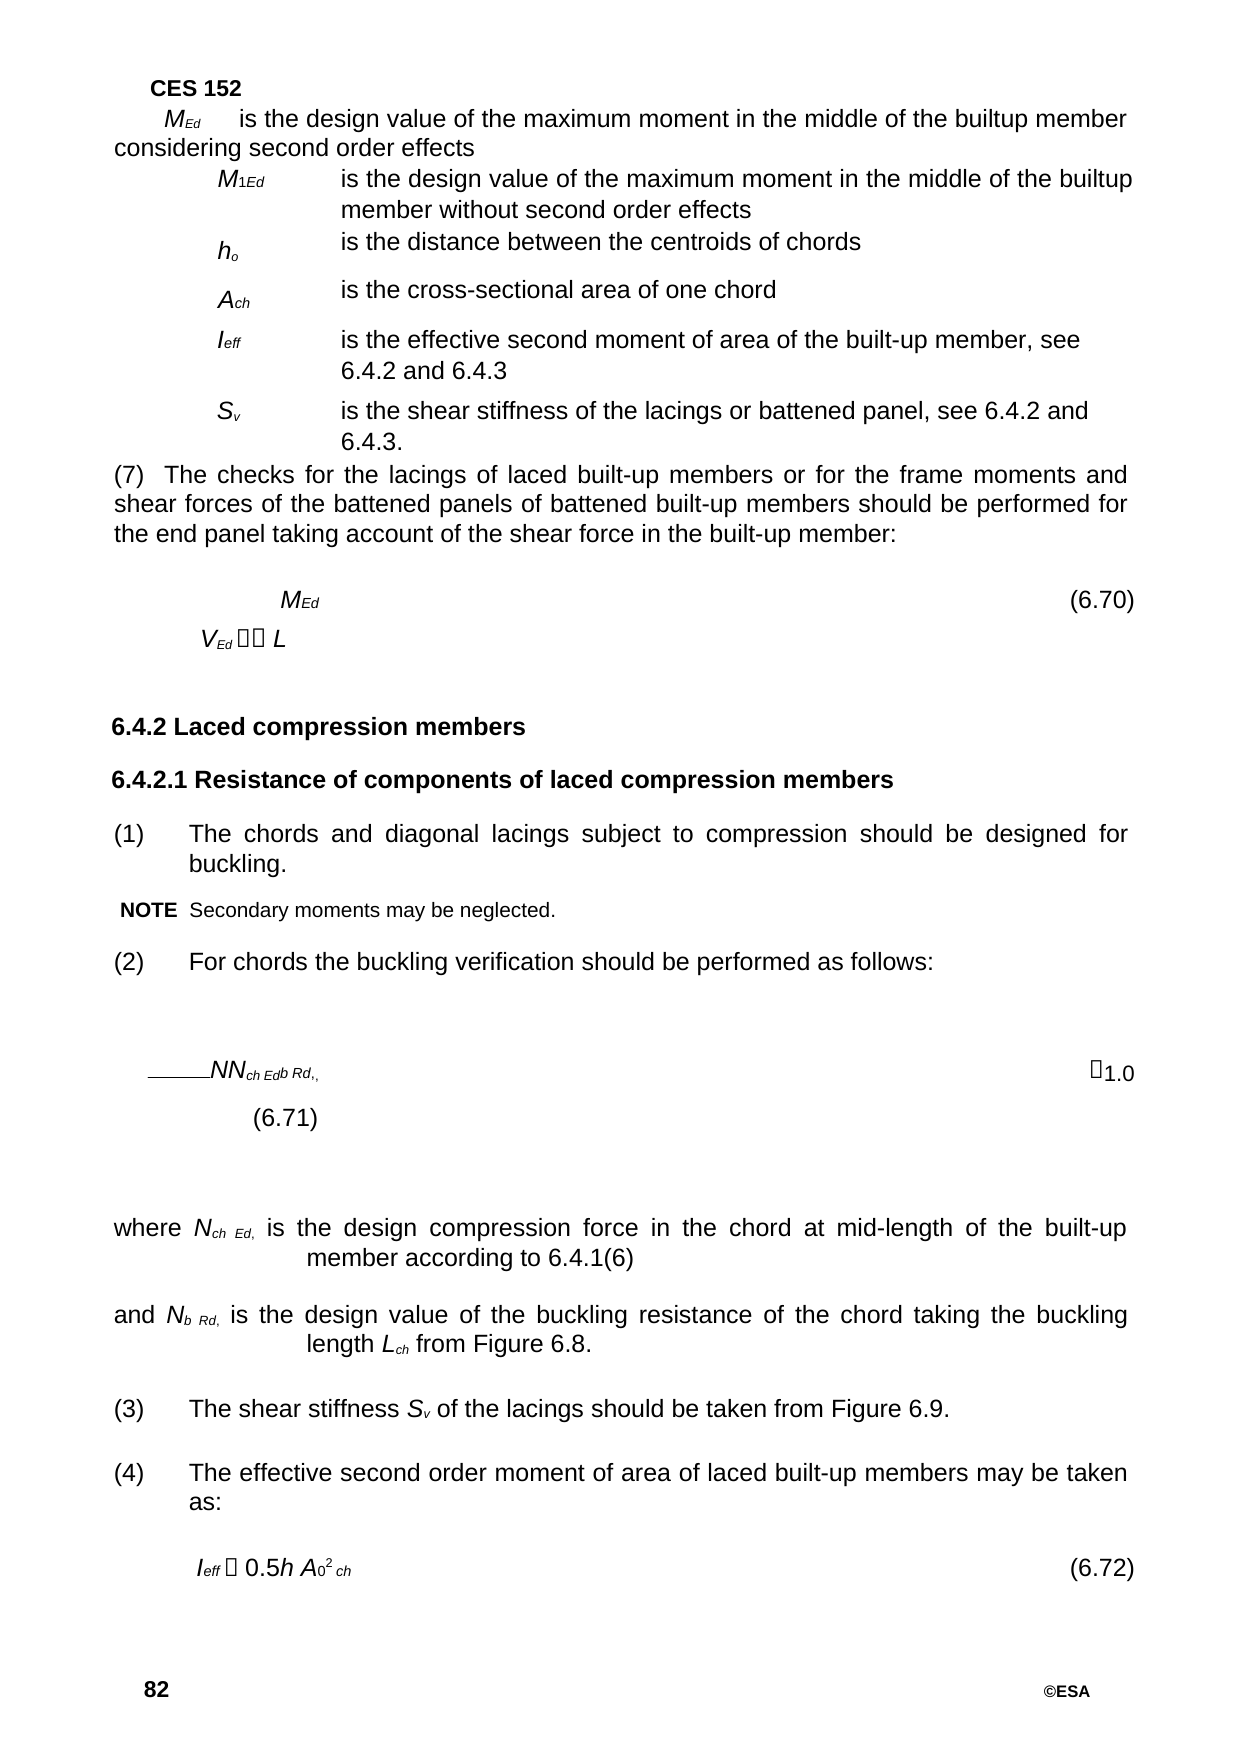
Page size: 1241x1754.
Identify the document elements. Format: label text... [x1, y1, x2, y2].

table_header is the design value of the maximum moment in the middle of the builtup member without second order effects [341, 164, 1135, 227]
text Ieff  0.5h A02 ch (6.72) [89, 1550, 1142, 1584]
list The effective second order moment of area of laced built-up members may be taken as: [113, 1458, 1129, 1516]
list The checks for the lacings of laced built-up members or for the frame moments and shear forces of the battened panels of battened built-up members should be performed for the end panel taking account of the shear force in the built-up member: [113, 460, 1129, 548]
text VEd  L [200, 619, 312, 655]
text 6.4.2.1 Resistance of components of laced compression members [111, 765, 1142, 794]
list For chords the buckling verification should be performed as follows: [113, 947, 1129, 975]
table_cell ho [113, 227, 341, 275]
table_cell Ach [113, 275, 341, 325]
table_cell Ieff [113, 325, 341, 396]
text 6.4.2 Laced compression members [111, 712, 1142, 741]
text where Nch Ed, is the design compression force in the chord at mid-length of the built-up member according to 6.4.1(6) [113, 1213, 1129, 1271]
table_cell is the shear stiffness of the lacings or battened panel, see 6.4.2 and 6.4.3. [341, 396, 1135, 460]
text and Nb Rd, is the design value of the buckling resistance of the chord taking the buckling length Lch from Figure 6.8. [113, 1299, 1129, 1358]
text MEd (6.70) [89, 585, 1142, 614]
list The shear stiffness Sv of the lacings should be taken from Figure 6.9. [113, 1393, 1129, 1422]
table_cell is the cross-sectional area of one chord [341, 275, 1135, 325]
list The chords and diagonal lacings subject to compression should be designed for buckling. [113, 819, 1129, 877]
table_header M1Ed [113, 164, 341, 227]
table_cell is the effective second moment of area of the built-up member, see 6.4.2 and 6.4.3 [341, 325, 1135, 396]
text MEd is the design value of the maximum moment in the middle of the builtup member considering second order effects [113, 104, 1129, 162]
text NNch Edb Rd,, 1.0 (6.71) [89, 1042, 1142, 1135]
text NOTE Secondary moments may be neglected. [114, 898, 1129, 922]
table_cell Sv [113, 396, 341, 460]
table_cell is the distance between the centroids of chords [341, 227, 1135, 275]
